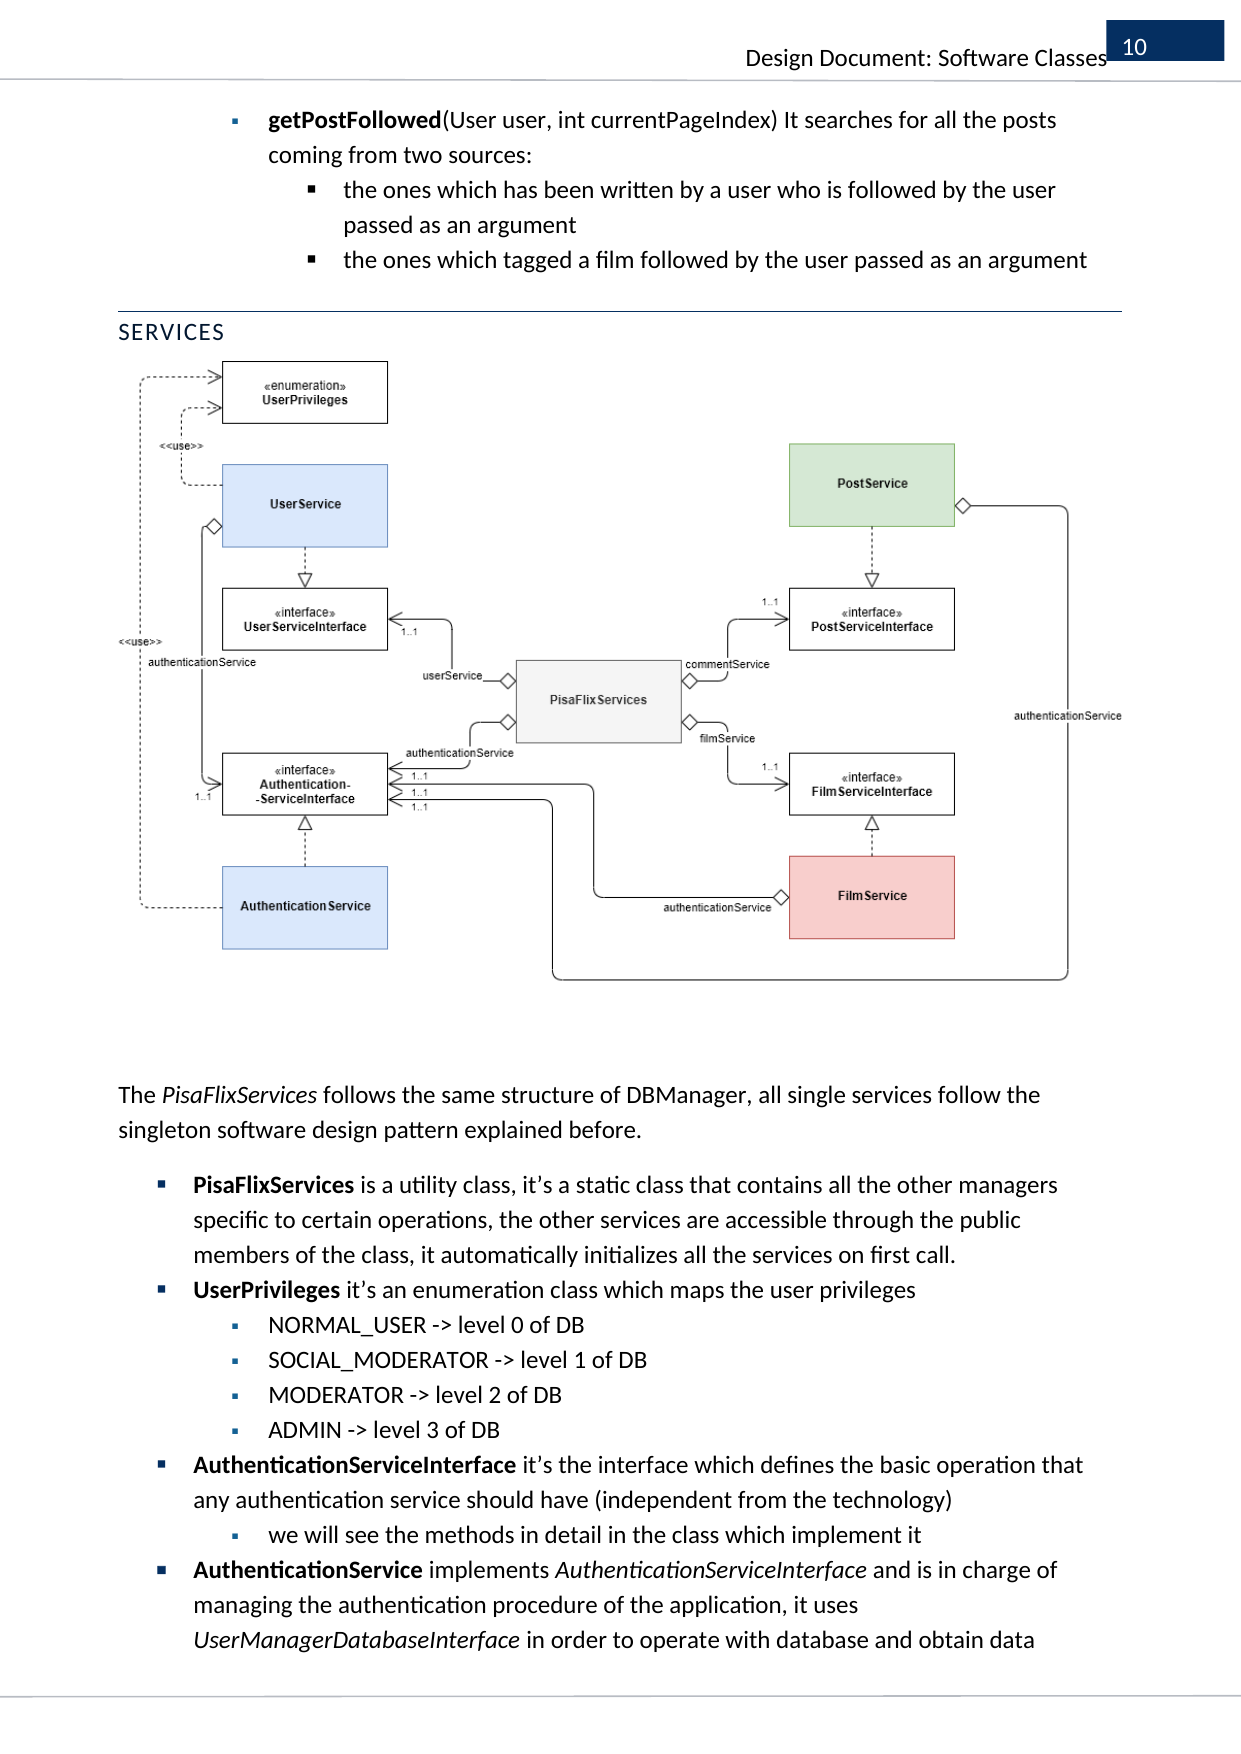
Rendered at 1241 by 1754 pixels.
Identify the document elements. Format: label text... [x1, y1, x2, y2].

picture [118, 361, 1122, 998]
list ADMIN -> level 3 of DB [231, 1415, 1122, 1445]
list PisaFlixServices is a utility class, it’s a static class that contains all the other managers specific to certain operations, the other services are accessible through the public members of the class, it automatically initializes all the services on first call. [156, 1170, 1122, 1270]
list UserPrivileges it’s an enumeration class which maps the user privileges [156, 1275, 1122, 1305]
list we will see the methods in detail in the class which implement it [231, 1520, 1122, 1550]
list MODERATOR -> level 2 of DB [231, 1380, 1122, 1410]
list AuthenticationServiceInterface it’s the interface which defines the basic operation that any authentication service should have (independent from the technology) [156, 1450, 1122, 1515]
list SOCIAL_MODERATOR -> level 1 of DB [231, 1345, 1122, 1375]
list NORMAL_USER -> level 0 of DB [231, 1310, 1122, 1340]
list AuthenticationService implements AuthenticationServiceInterface and is in charge of managing the authentication procedure of the application, it uses UserManagerDatabaseInterface in order to operate with database and obtain data [156, 1555, 1122, 1655]
list the ones which has been written by a user who is followed by the user passed as an argument [306, 174, 1122, 240]
list the ones which tagged a film followed by the user passed as an argument [306, 244, 1122, 275]
subtitle Services [118, 312, 1122, 347]
text The PisaFlixServices follows the same structure of DBManager, all single services follow the singleton software design pattern explained before. [118, 1079, 1122, 1144]
list getPostFollowed(User user, int currentPageIndex) It searches for all the posts coming from two sources: [231, 104, 1122, 170]
